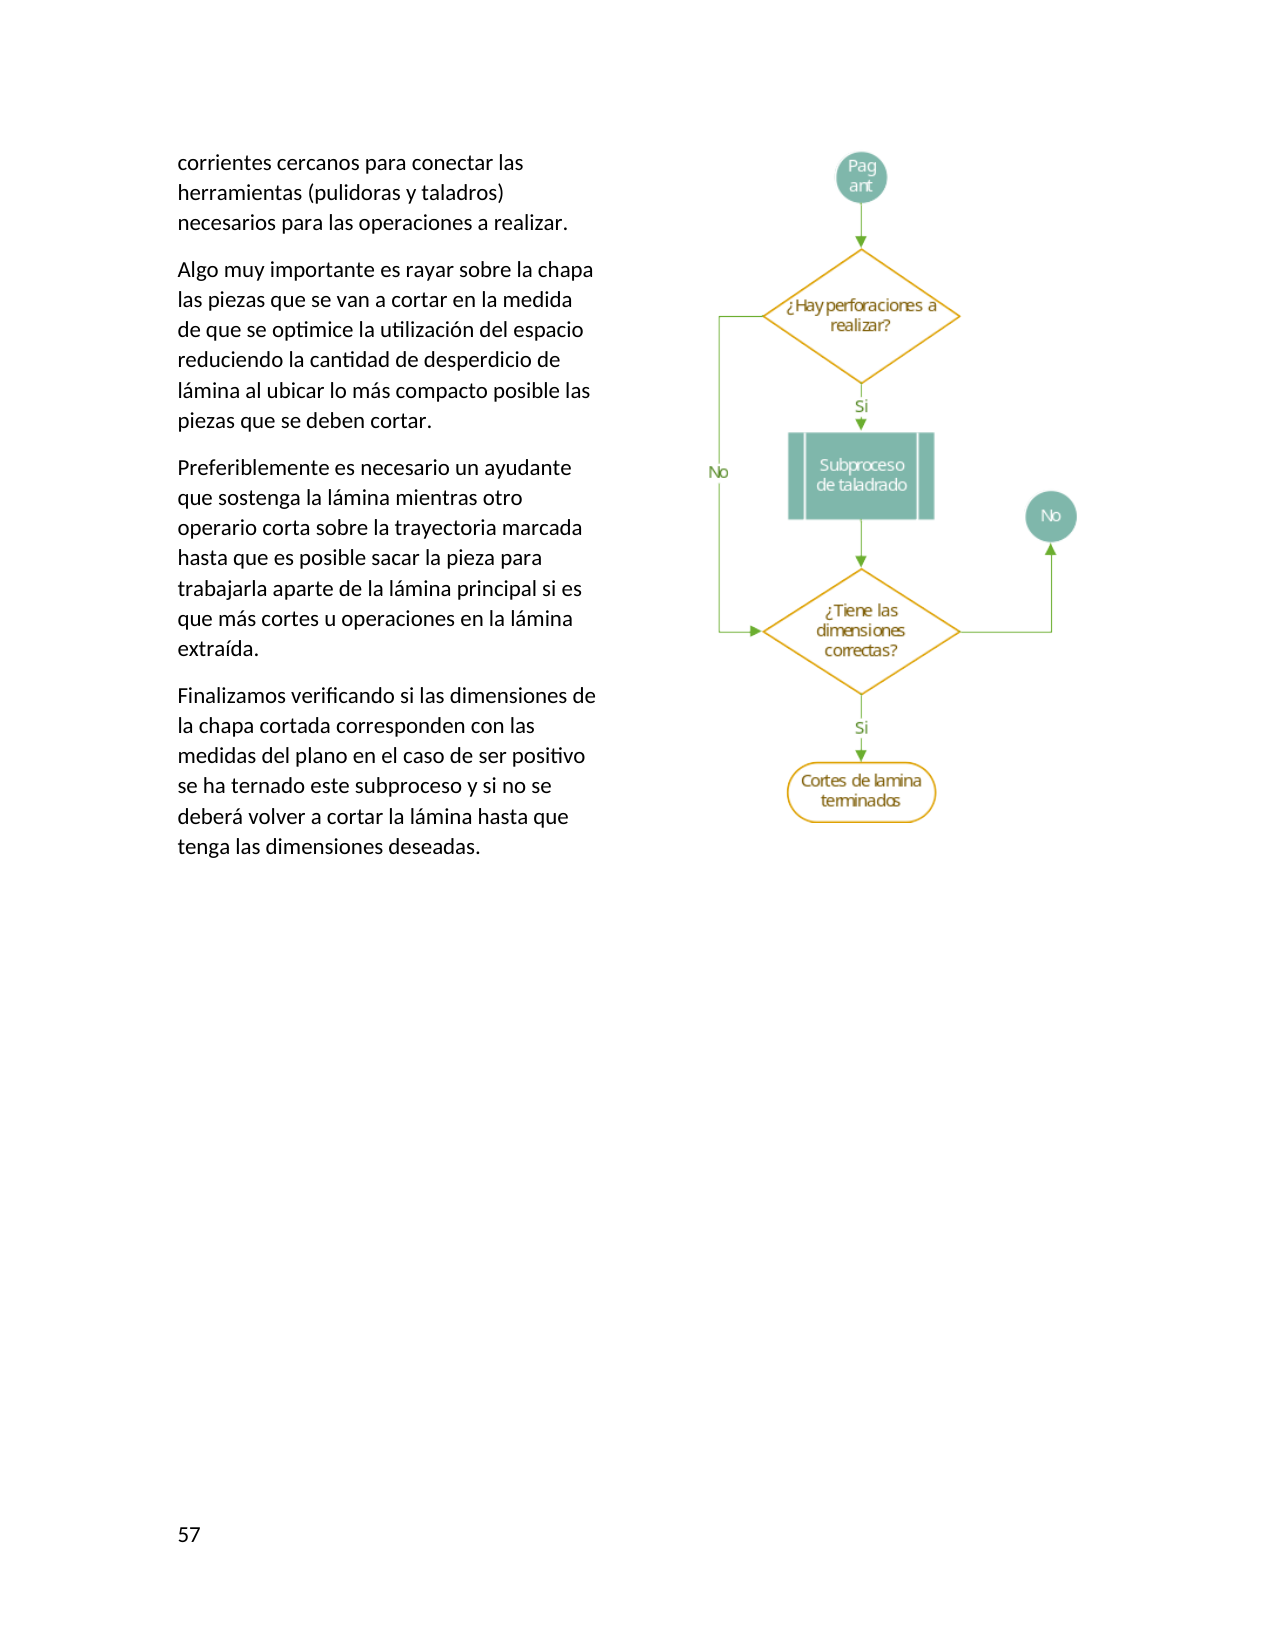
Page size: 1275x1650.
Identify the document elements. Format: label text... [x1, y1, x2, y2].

text Algo muy importante es rayar sobre la chapa las piezas que se van a cortar en la medida de que se optimice la utilización del espacio reduciendo la cantidad de desperdicio de lámina al ubicar lo más compacto posible las piezas que se deben cortar. [177, 255, 601, 434]
text Finalizamos verificando si las dimensiones de la chapa cortada corresponden con las medidas del plano en el caso de ser positivo se ha ternado este subproceso y si no se deberá volver a cortar la lámina hasta que tenga las dimensiones deseadas. [177, 681, 601, 860]
text Preferiblemente es necesario un ayudante que sostenga la lámina mientras otro operario corta sobre la trayectoria marcada hasta que es posible sacar la pieza para trabajarla aparte de la lámina principal si es que más cortes u operaciones en la lámina extraída. [177, 453, 601, 662]
